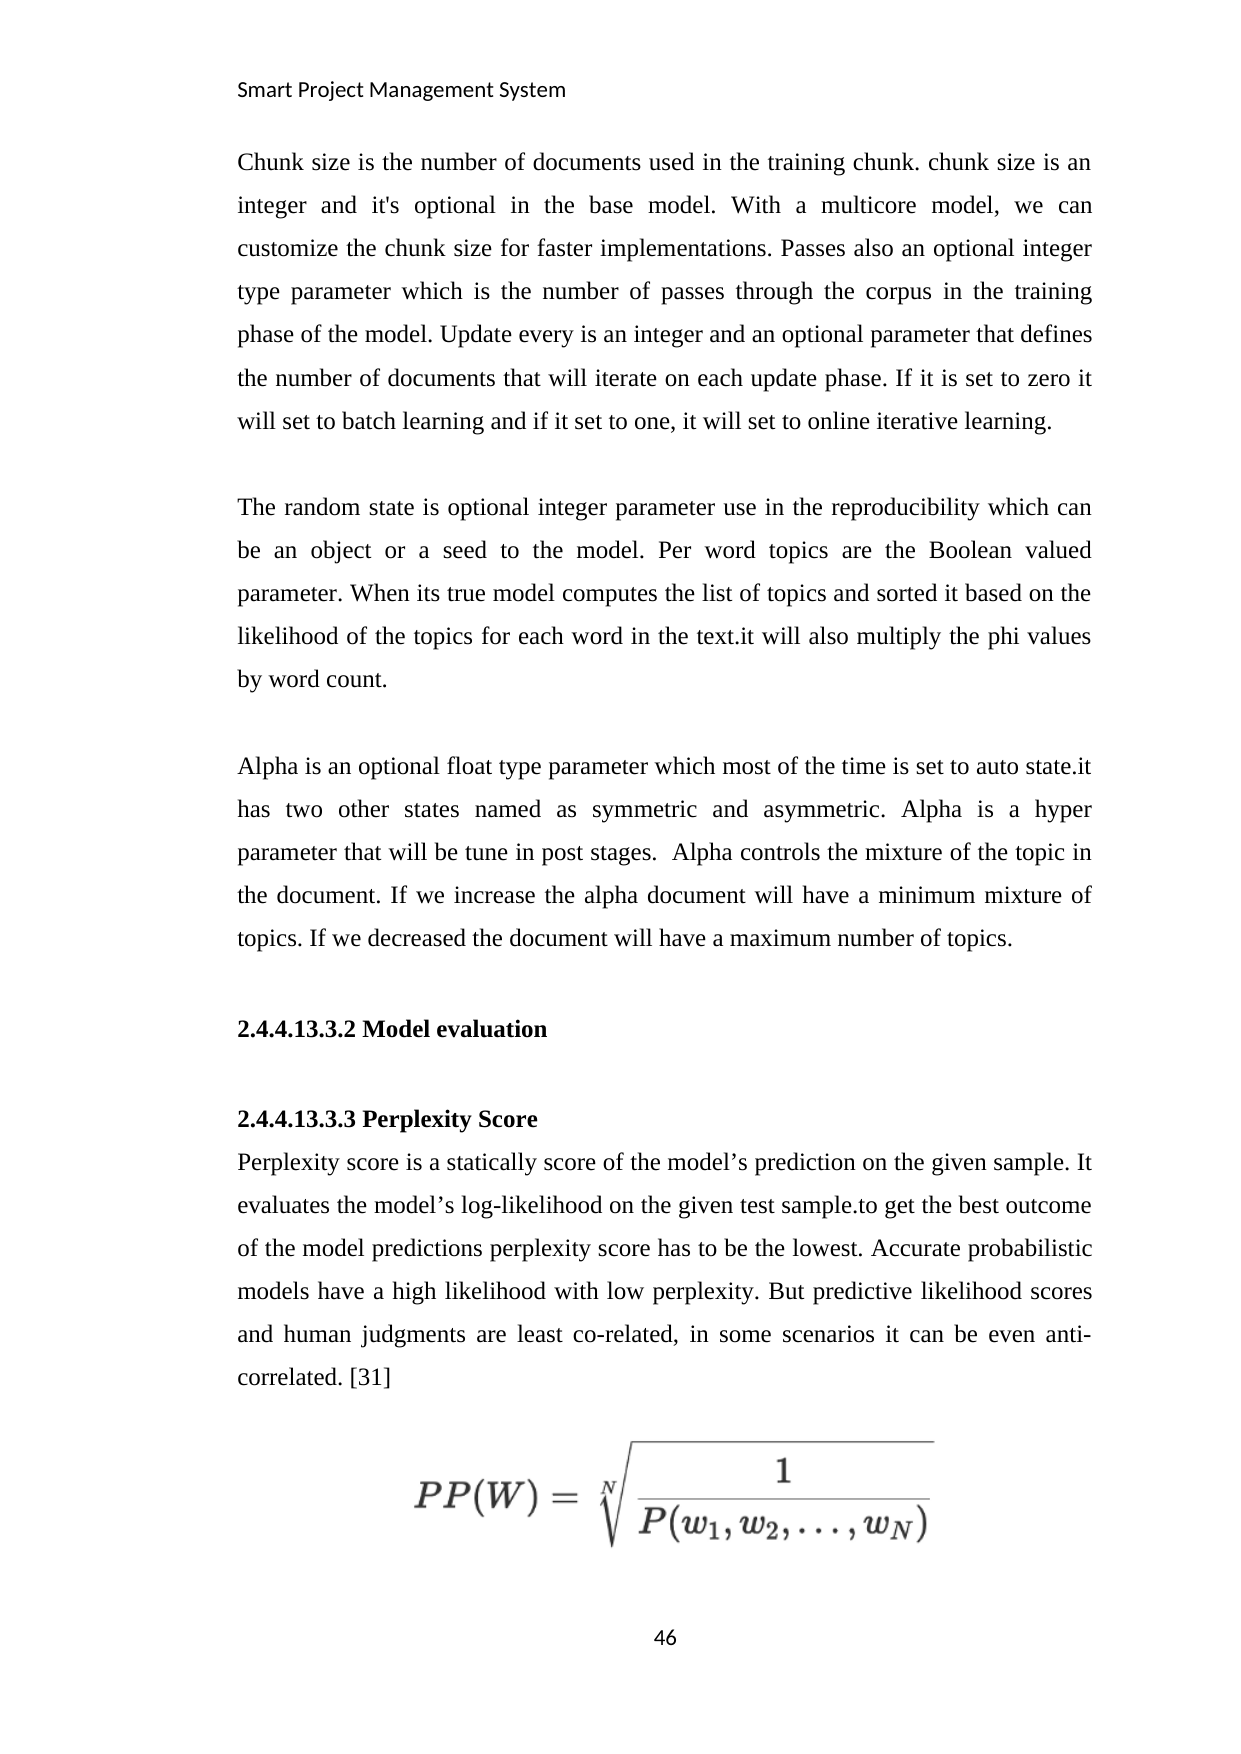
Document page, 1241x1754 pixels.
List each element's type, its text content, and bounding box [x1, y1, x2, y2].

text The random state is optional integer parameter use in the reproducibility which can be an object or a seed to the model. Per word topics are the Boolean valued parameter. When its true model computes the list of topics and sorted it based on the likelihood of the topics for each word in the text.it will also multiply the phi values by word count. [237, 492, 1093, 693]
text Chunk size is the number of documents used in the training chunk. chunk size is an integer and it's optional in the base model. With a multicore model, we can customize the chunk size for faster implementations. Passes also an optional integer type parameter which is the number of passes through the corpus in the training phase of the model. Update every is an integer and an optional parameter that defines the number of documents that will iterate on each update phase. If it is set to zero it will set to batch learning and if it set to one, it will set to online iterative learning. [237, 147, 1093, 434]
text Alpha is an optional float type parameter which most of the time is set to auto state.it has two other states named as symmetric and asymmetric. Alpha is a hyper parameter that will be tune in post stages. Alpha controls the mixture of the topic in the document. If we increase the alpha document will have a minimum mixture of topics. If we decreased the document will have a maximum number of topics. [237, 751, 1093, 952]
subtitle 2.4.4.13.3.3 Perplexity Score [237, 1104, 1093, 1132]
text Perplexity score is a statically score of the model’s prediction on the given sample. It evaluates the model’s log-likelihood on the given test sample.to get the best outcome of the model predictions perplexity score has to be the lowest. Accurate probabilistic models have a high likelihood with low perplexity. But predictive likelihood scores and human judgments are least co-related, in some scenarios it can be even anti-correlated. [31] [237, 1147, 1093, 1391]
subtitle 2.4.4.13.3.2 Model evaluation [237, 1014, 1093, 1042]
picture [395, 1417, 982, 1569]
